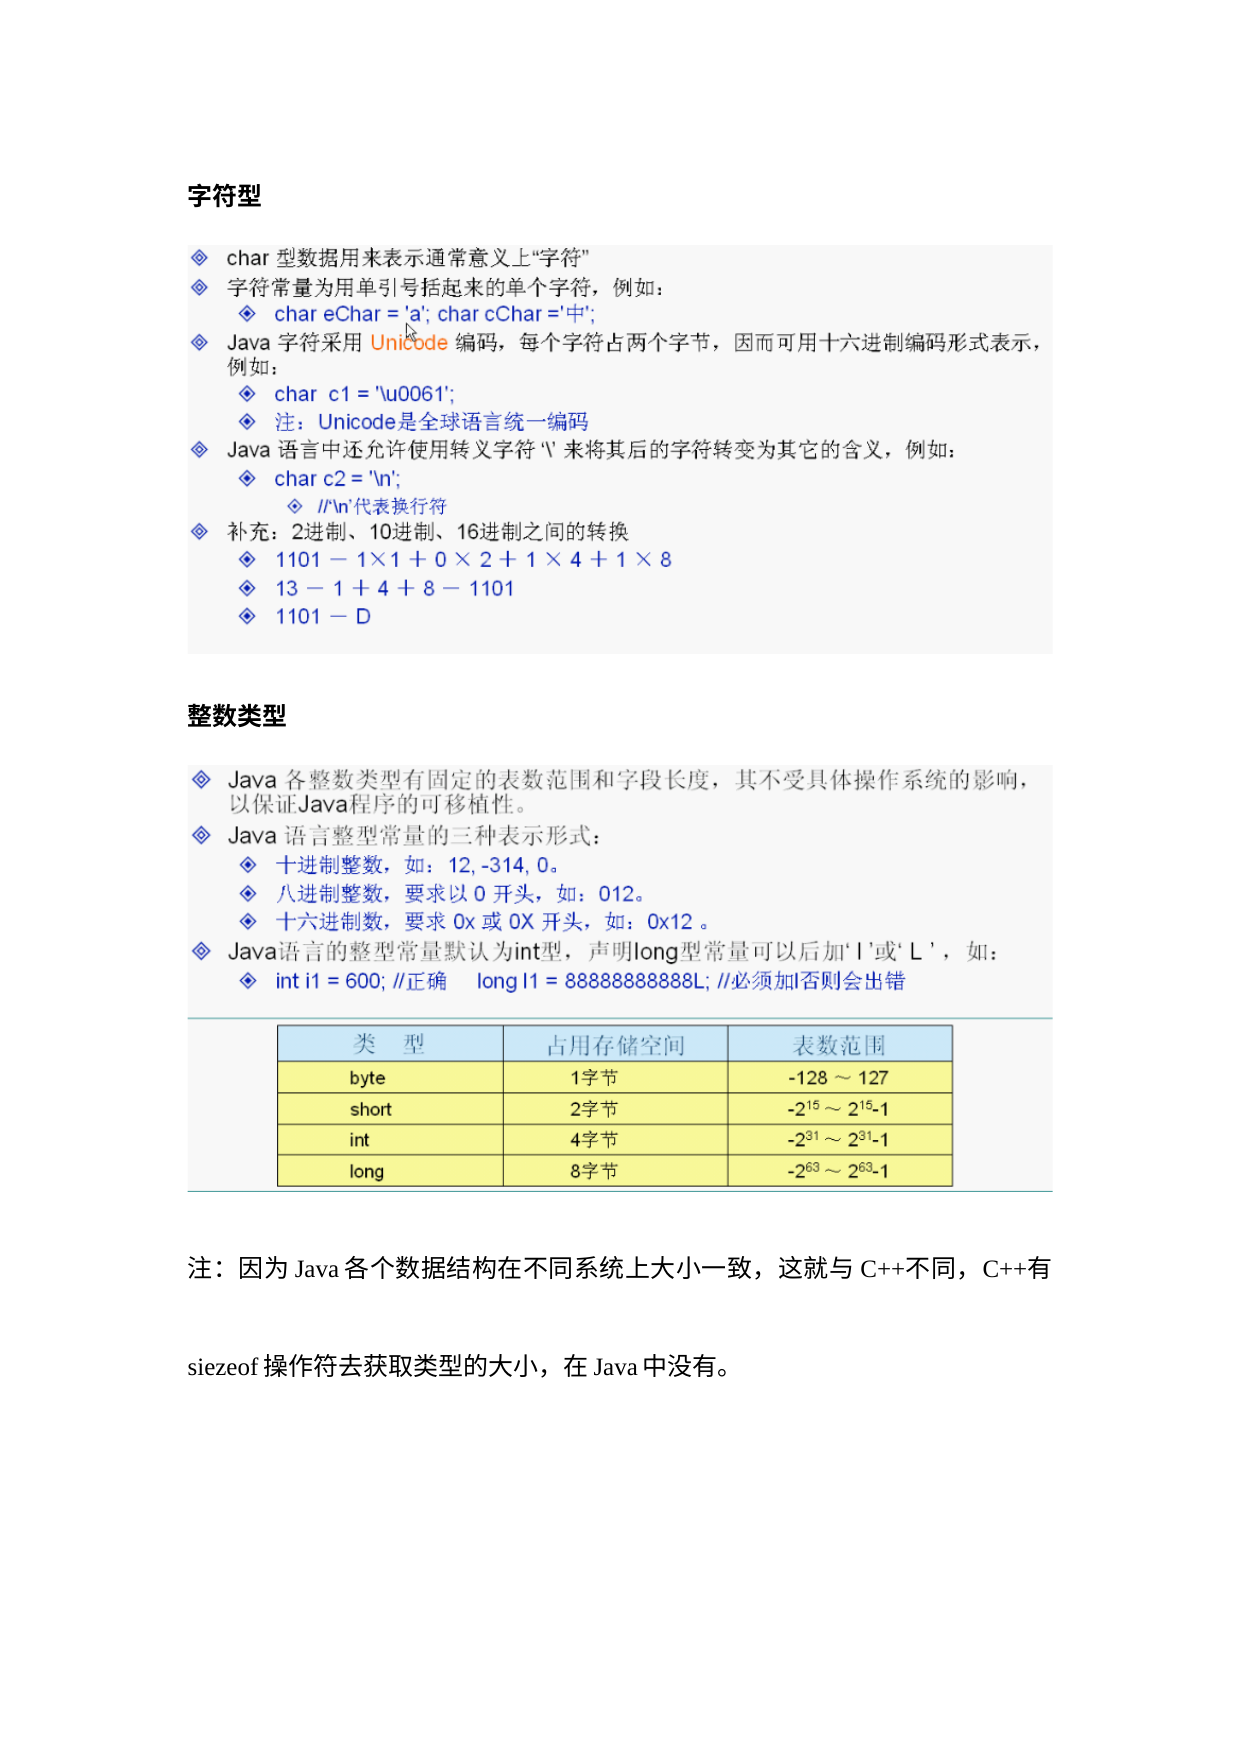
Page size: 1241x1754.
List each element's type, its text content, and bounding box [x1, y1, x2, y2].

picture [187, 765, 1053, 1192]
subtitle 字符型 [187, 162, 1053, 227]
text 注：因为Java各个数据结构在不同系统上大小一致，这就与C++不同，C++有siezeof操作符去获取类型的大小，在Java中没有。 [187, 1234, 1053, 1397]
subtitle 整数类型 [187, 682, 1053, 747]
picture [187, 245, 1053, 654]
